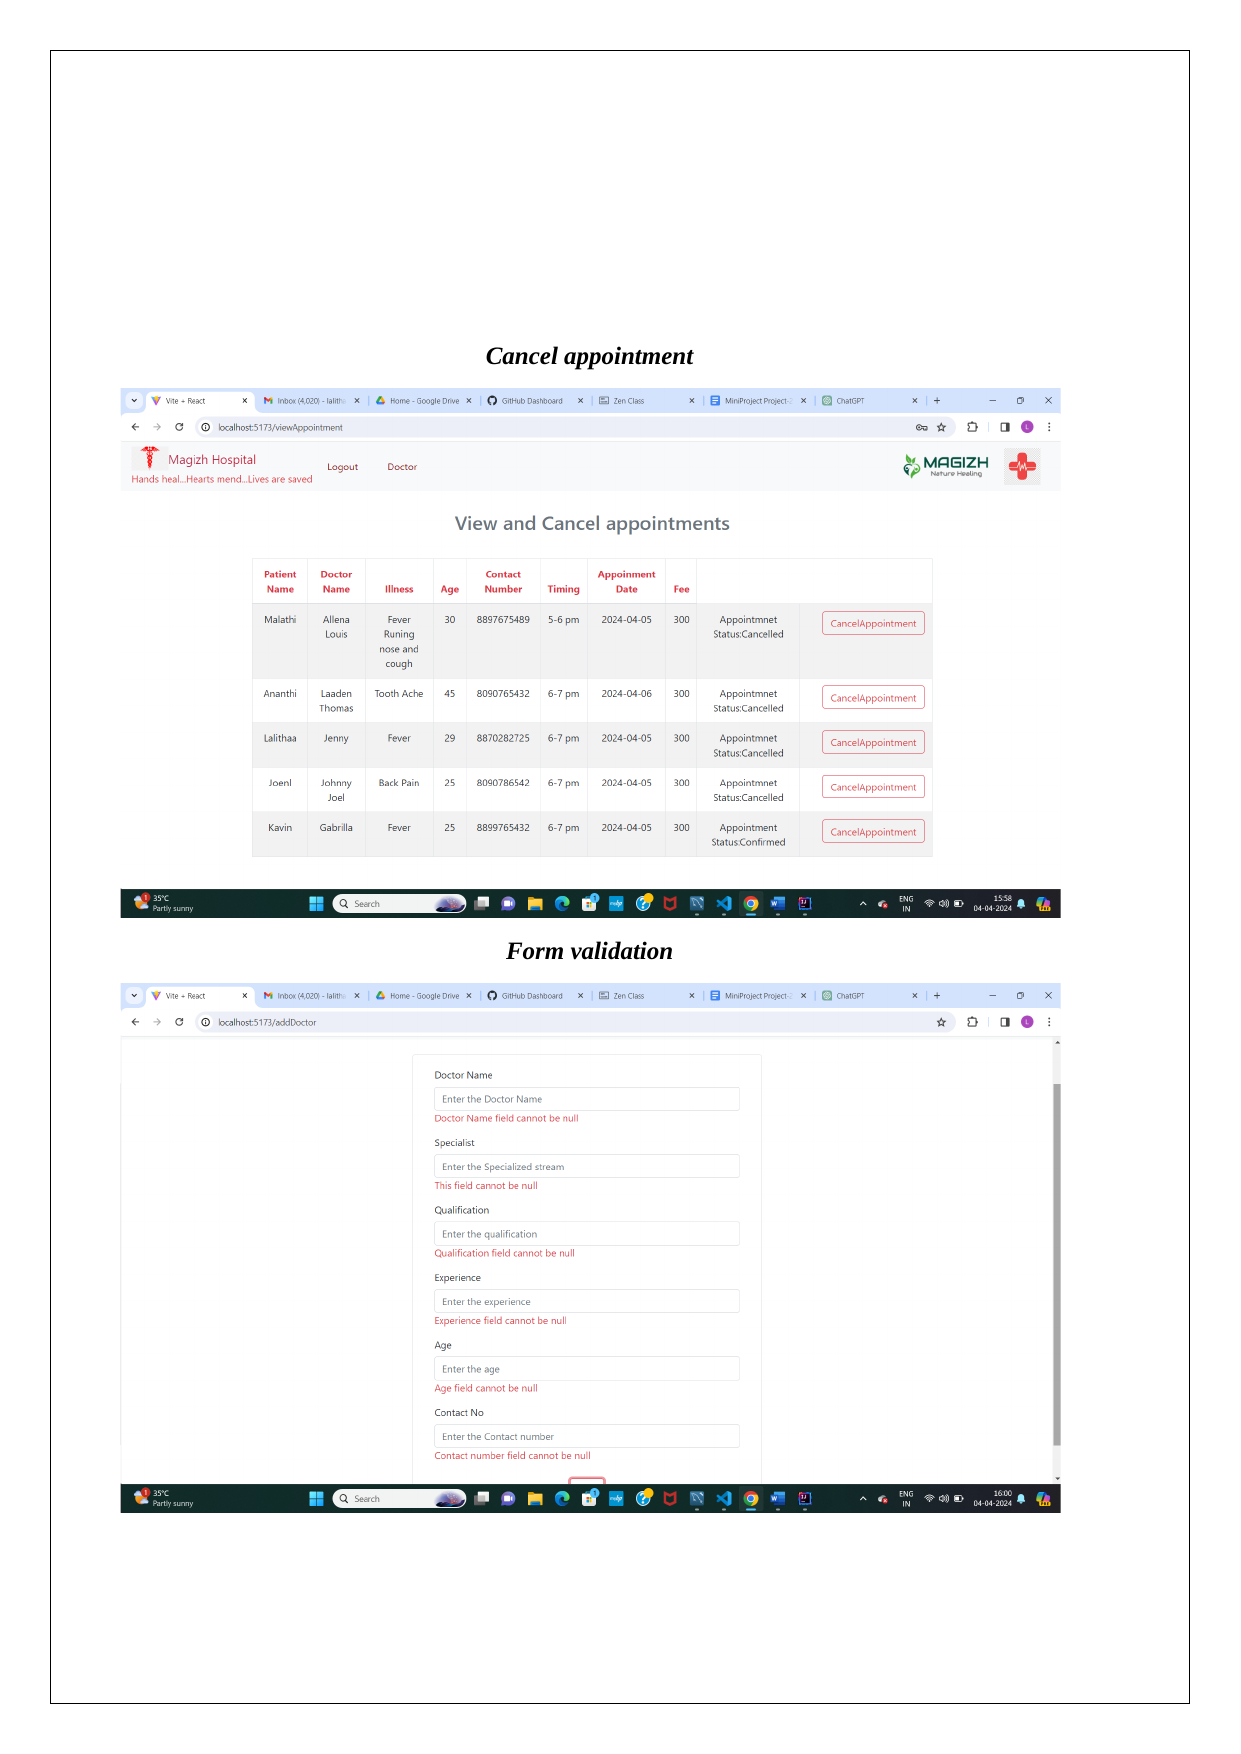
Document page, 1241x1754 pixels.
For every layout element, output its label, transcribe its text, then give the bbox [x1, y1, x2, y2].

picture [120, 388, 1061, 918]
text Cancel appointment [91, 341, 1090, 369]
picture [120, 983, 1061, 1513]
text Form validation [91, 936, 1090, 965]
